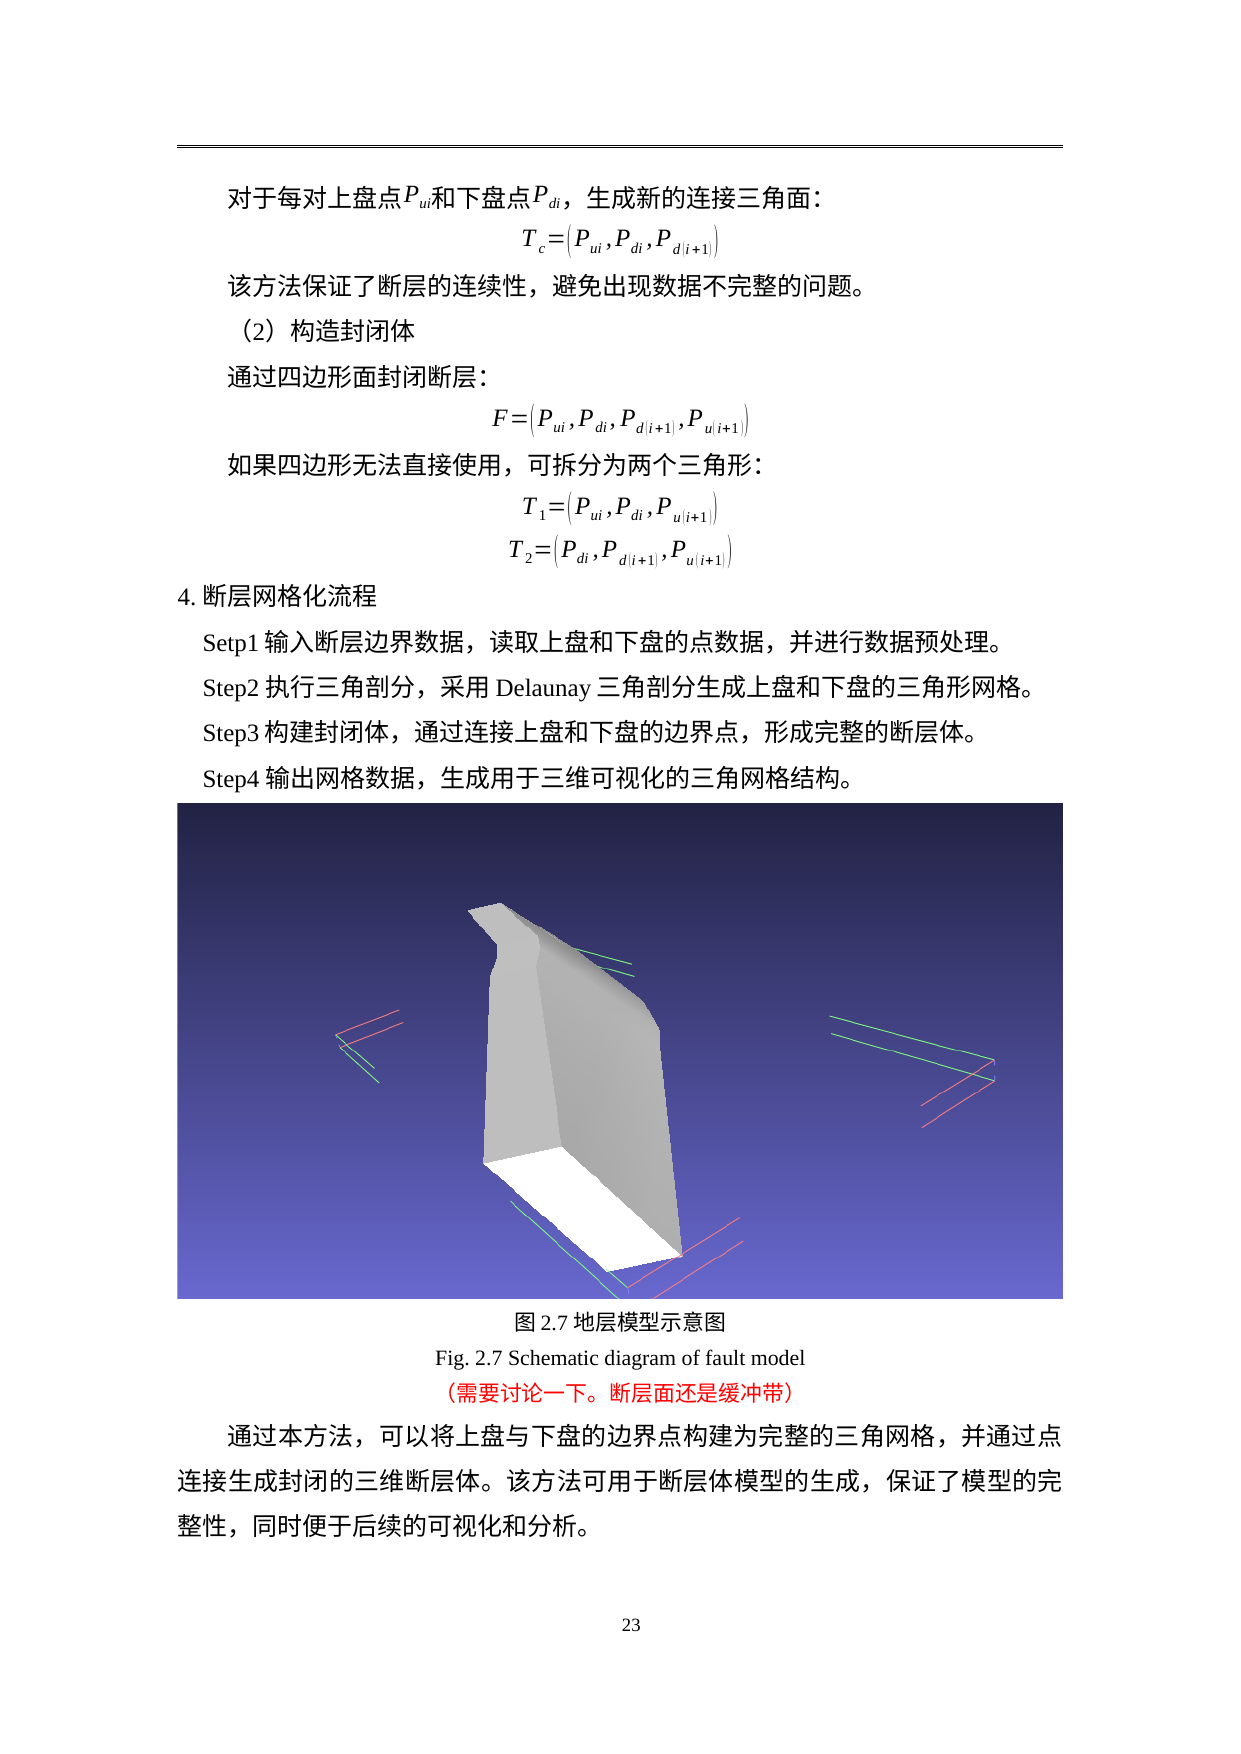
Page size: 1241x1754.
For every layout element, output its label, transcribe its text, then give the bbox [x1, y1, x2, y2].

text Step4 输出网格数据，生成用于三维可视化的三角网格结构。 [177, 758, 1063, 794]
picture [177, 803, 1063, 1299]
text 图2.7 地层模型示意图 [177, 1305, 1063, 1337]
text Fig. 2.7 Schematic diagram of fault model [177, 1345, 1063, 1370]
text 对于每对上盘点和下盘点，生成新的连接三角面： [177, 178, 1063, 214]
text Step3构建封闭体，通过连接上盘和下盘的边界点，形成完整的断层体。 [177, 713, 1063, 749]
text （2）构造封闭体 [177, 312, 1063, 348]
text 通过本方法，可以将上盘与下盘的边界点构建为完整的三角网格，并通过点连接生成封闭的三维断层体。该方法可用于断层体模型的生成，保证了模型的完整性，同时便于后续的可视化和分析。 [177, 1416, 1063, 1543]
text 4. 断层网格化流程 [177, 577, 1063, 613]
text 通过四边形面封闭断层： [177, 357, 1063, 393]
text 该方法保证了断层的连续性，避免出现数据不完整的问题。 [177, 267, 1063, 303]
text Step2 执行三角剖分，采用Delaunay三角剖分生成上盘和下盘的三角形网格。 [177, 667, 1063, 704]
text 如果四边形无法直接使用，可拆分为两个三角形： [177, 446, 1063, 482]
text （需要讨论一下。断层面还是缓冲带） [177, 1376, 1063, 1408]
text Setp1输入断层边界数据，读取上盘和下盘的点数据，并进行数据预处理。 [177, 622, 1063, 658]
